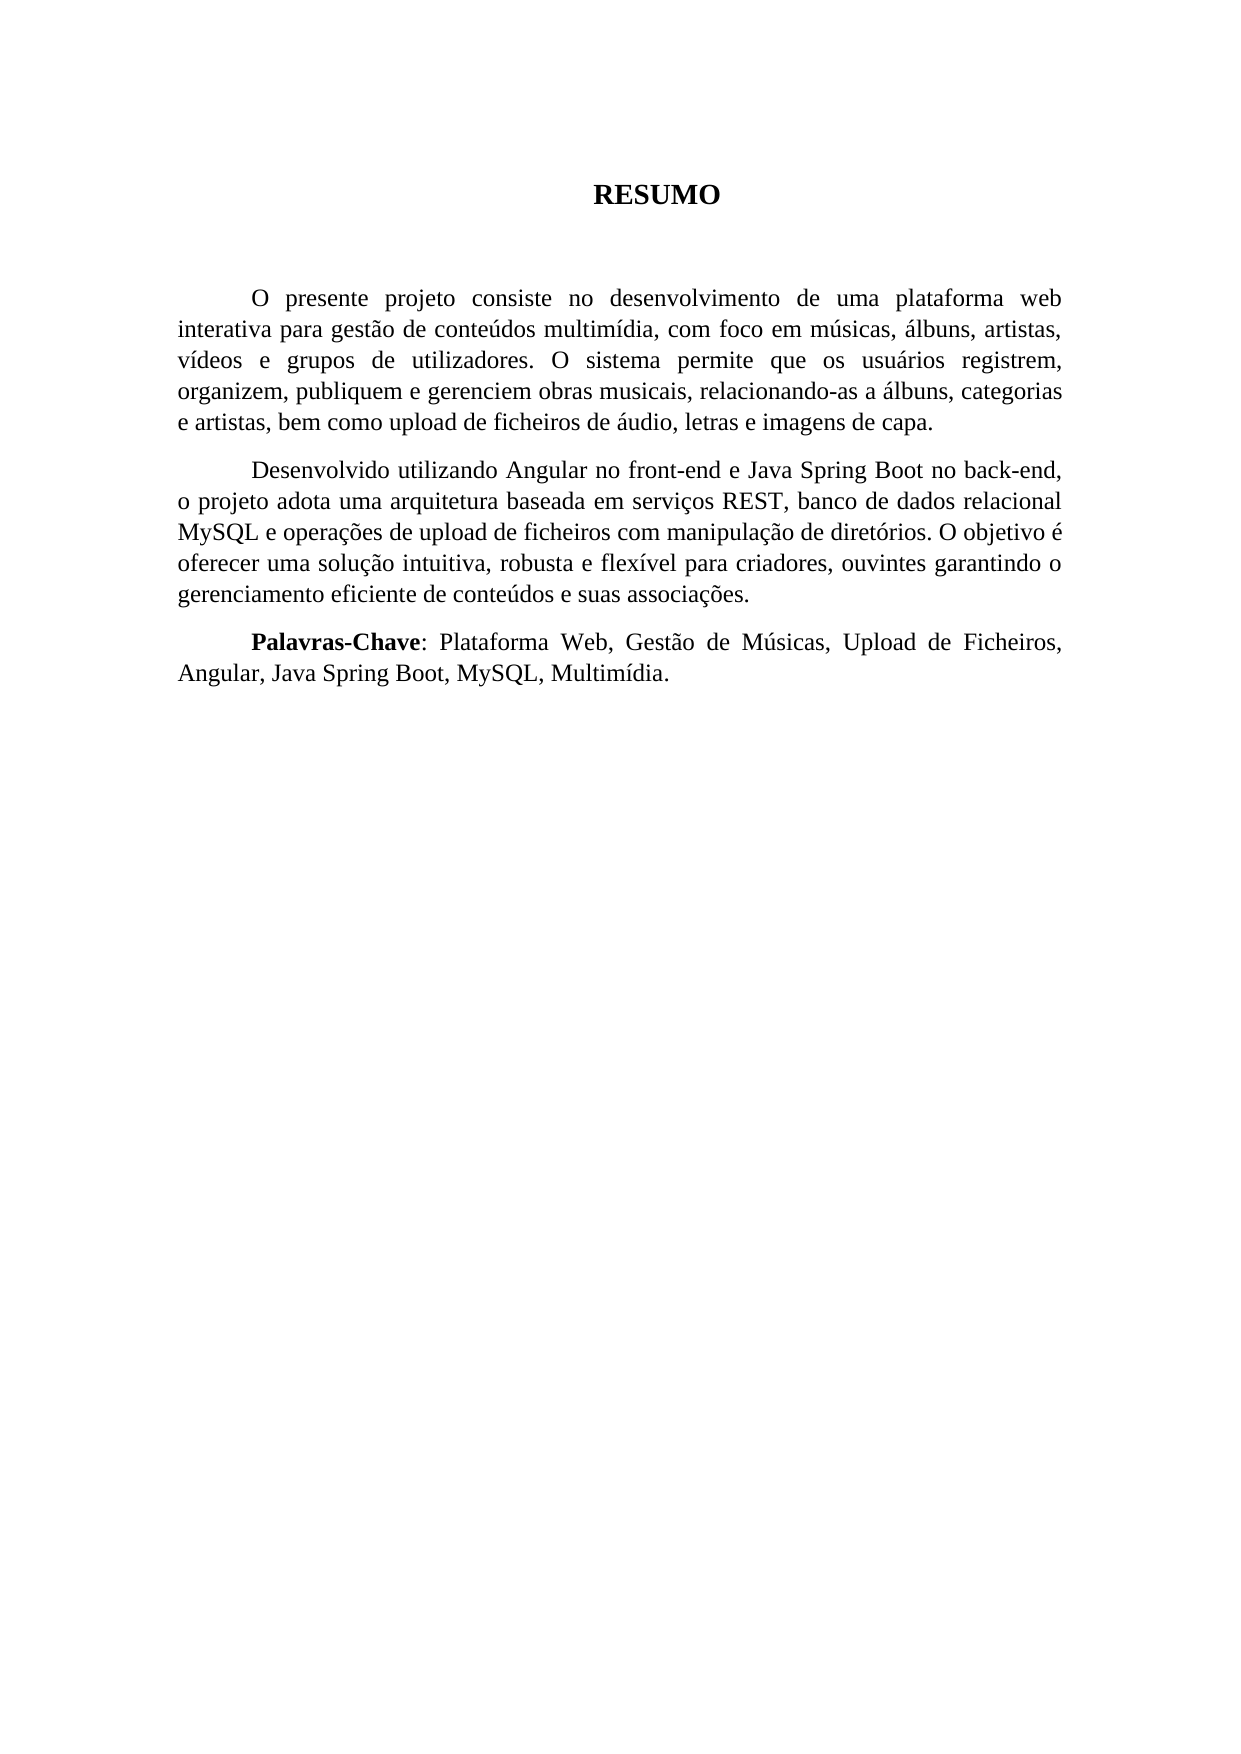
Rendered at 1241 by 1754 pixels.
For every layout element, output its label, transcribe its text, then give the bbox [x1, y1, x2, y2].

text Desenvolvido utilizando Angular no front-end e Java Spring Boot no back-end, o projeto adota uma arquitetura baseada em serviços REST, banco de dados relacional MySQL e operações de upload de ficheiros com manipulação de diretórios. O objetivo é oferecer uma solução intuitiva, robusta e flexível para criadores, ouvintes garantindo o gerenciamento eficiente de conteúdos e suas associações. [177, 455, 1063, 608]
text O presente projeto consiste no desenvolvimento de uma plataforma web interativa para gestão de conteúdos multimídia, com foco em músicas, álbuns, artistas, vídeos e grupos de utilizadores. O sistema permite que os usuários registrem, organizem, publiquem e gerenciem obras musicais, relacionando-as a álbuns, categorias e artistas, bem como upload de ficheiros de áudio, letras e imagens de capa. [177, 283, 1063, 436]
text Palavras-Chave: Plataforma Web, Gestão de Músicas, Upload de Ficheiros, Angular, Java Spring Boot, MySQL, Multimídia. [177, 627, 1063, 686]
text RESUMO [177, 177, 1063, 211]
